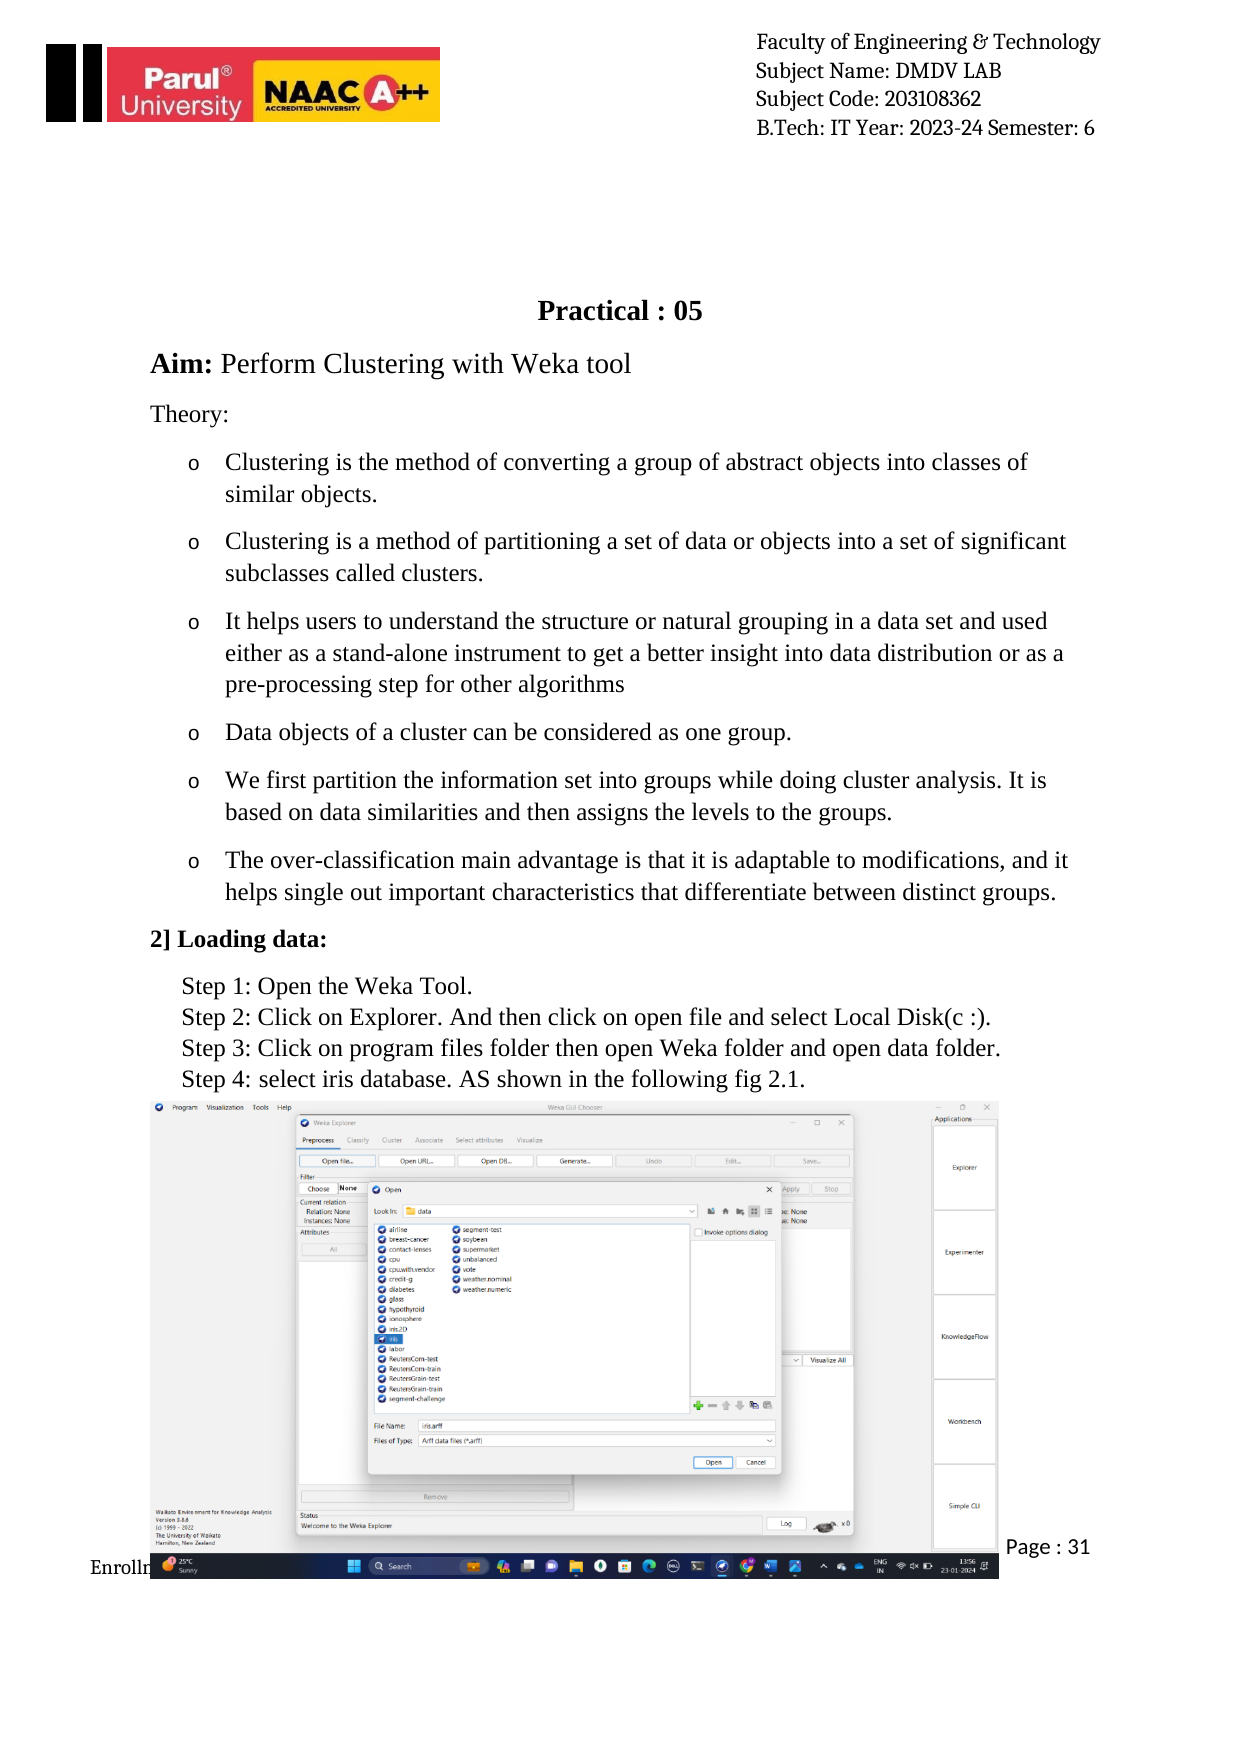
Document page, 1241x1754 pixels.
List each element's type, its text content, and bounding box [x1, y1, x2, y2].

list The over-classification main advantage is that it is adaptable to modifications, and it helps single out important characteristics that differentiate between distinct groups. [187, 845, 1090, 905]
text 2] Loading data: [150, 924, 1090, 953]
text Theory: [150, 399, 1090, 428]
text Step 4: select iris database. AS shown in the following fig 2.1. [452, 1064, 1090, 1093]
text Step 1: Open the Weka Tool. [150, 971, 1090, 1000]
list Clustering is a method of partitioning a set of data or objects into a set of significant subclasses called clusters. [187, 526, 1090, 587]
list We first partition the information set into groups while doing cluster analysis. It is based on data similarities and then assigns the levels to the groups. [187, 765, 1090, 826]
picture [150, 1101, 999, 1579]
text Aim: Perform Clustering with Weka tool [150, 346, 1090, 380]
picture [107, 47, 440, 122]
text Step 3: Click on program files folder then open Weka folder and open data folder. [150, 1033, 1090, 1062]
list Clustering is the method of converting a group of abstract objects into classes of similar objects. [187, 447, 1090, 507]
text Step 2: Click on Explorer. And then click on open file and select Local Disk(c :). [150, 1002, 1090, 1031]
list It helps users to understand the structure or natural grouping in a data set and used either as a stand-alone instrument to get a better insight into data distribution or as a pre-processing step for other algorithms [187, 606, 1090, 698]
text Practical : 05 [150, 293, 1090, 327]
list Data objects of a cluster can be considered as one group. [187, 717, 1090, 746]
